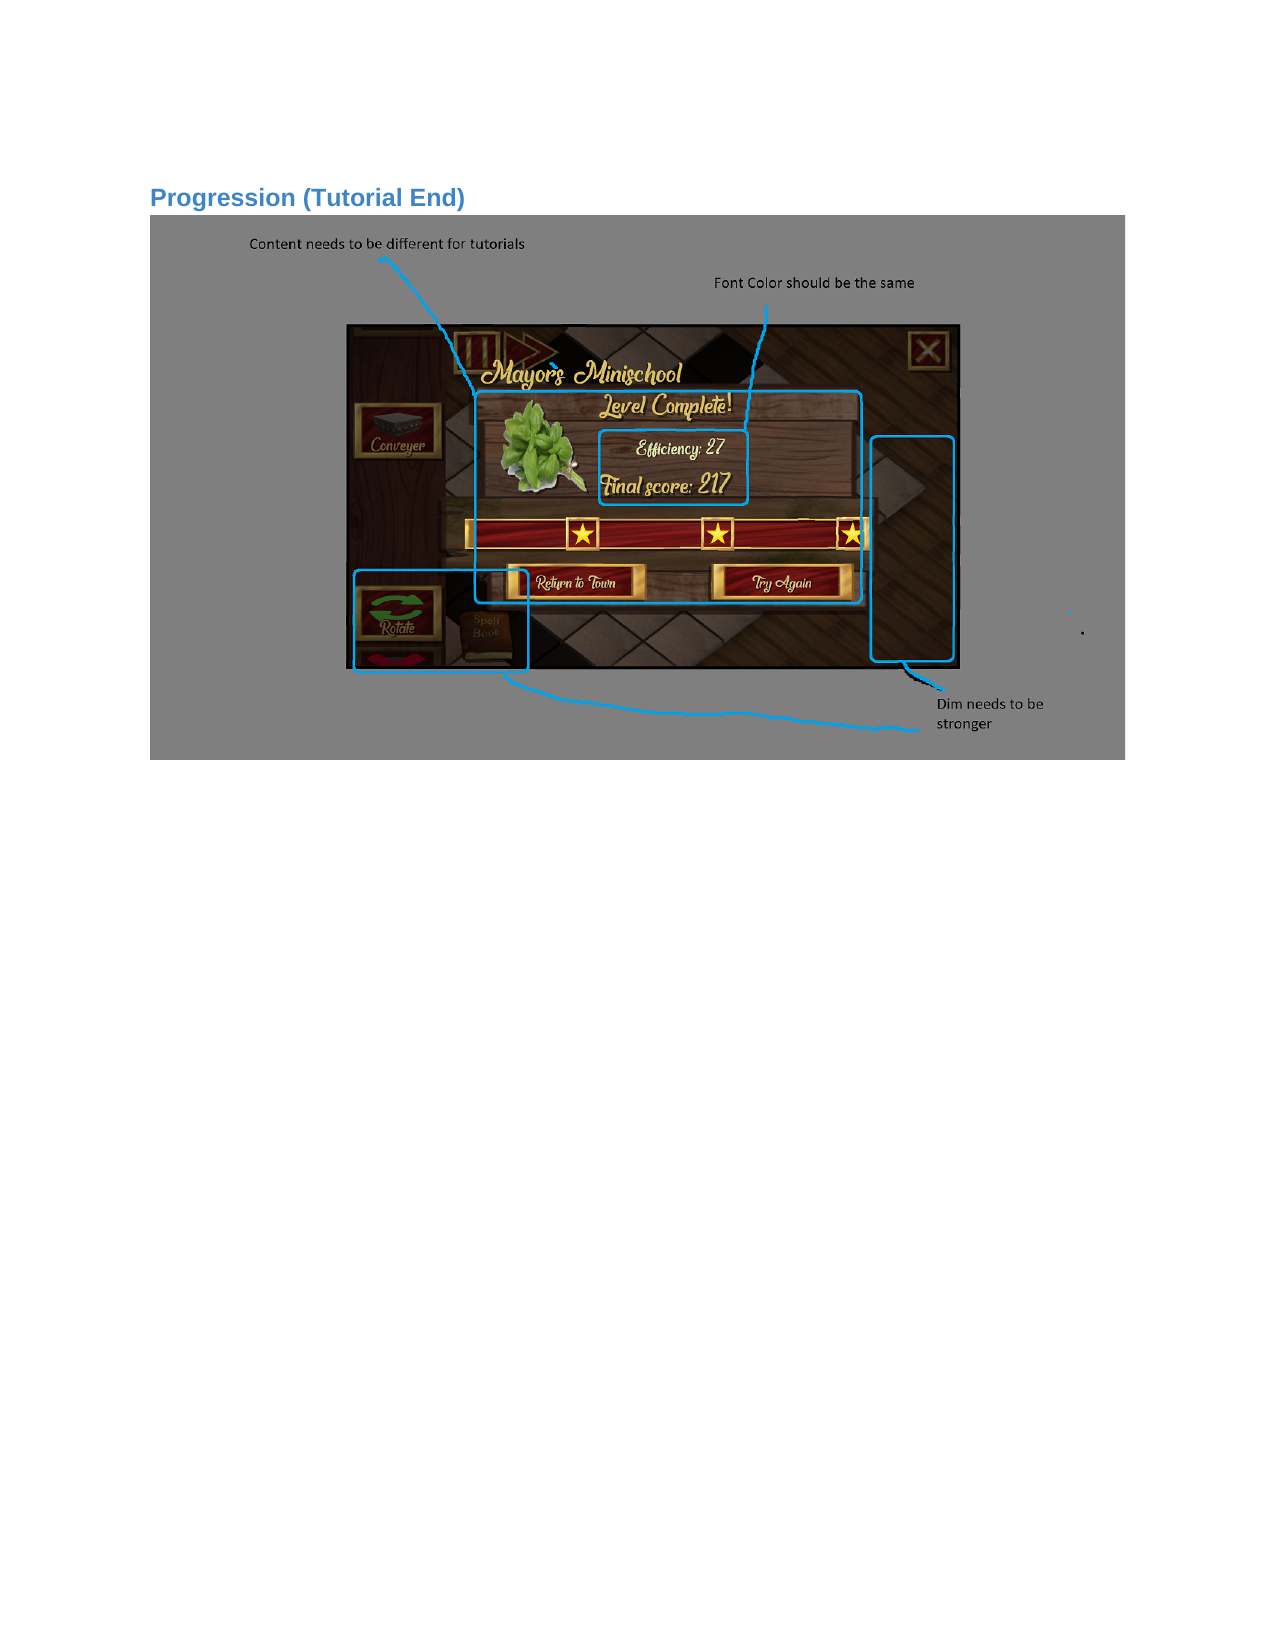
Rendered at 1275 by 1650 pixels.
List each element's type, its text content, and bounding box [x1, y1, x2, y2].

text Progression (Tutorial End) [150, 183, 1125, 215]
picture [150, 215, 1125, 760]
